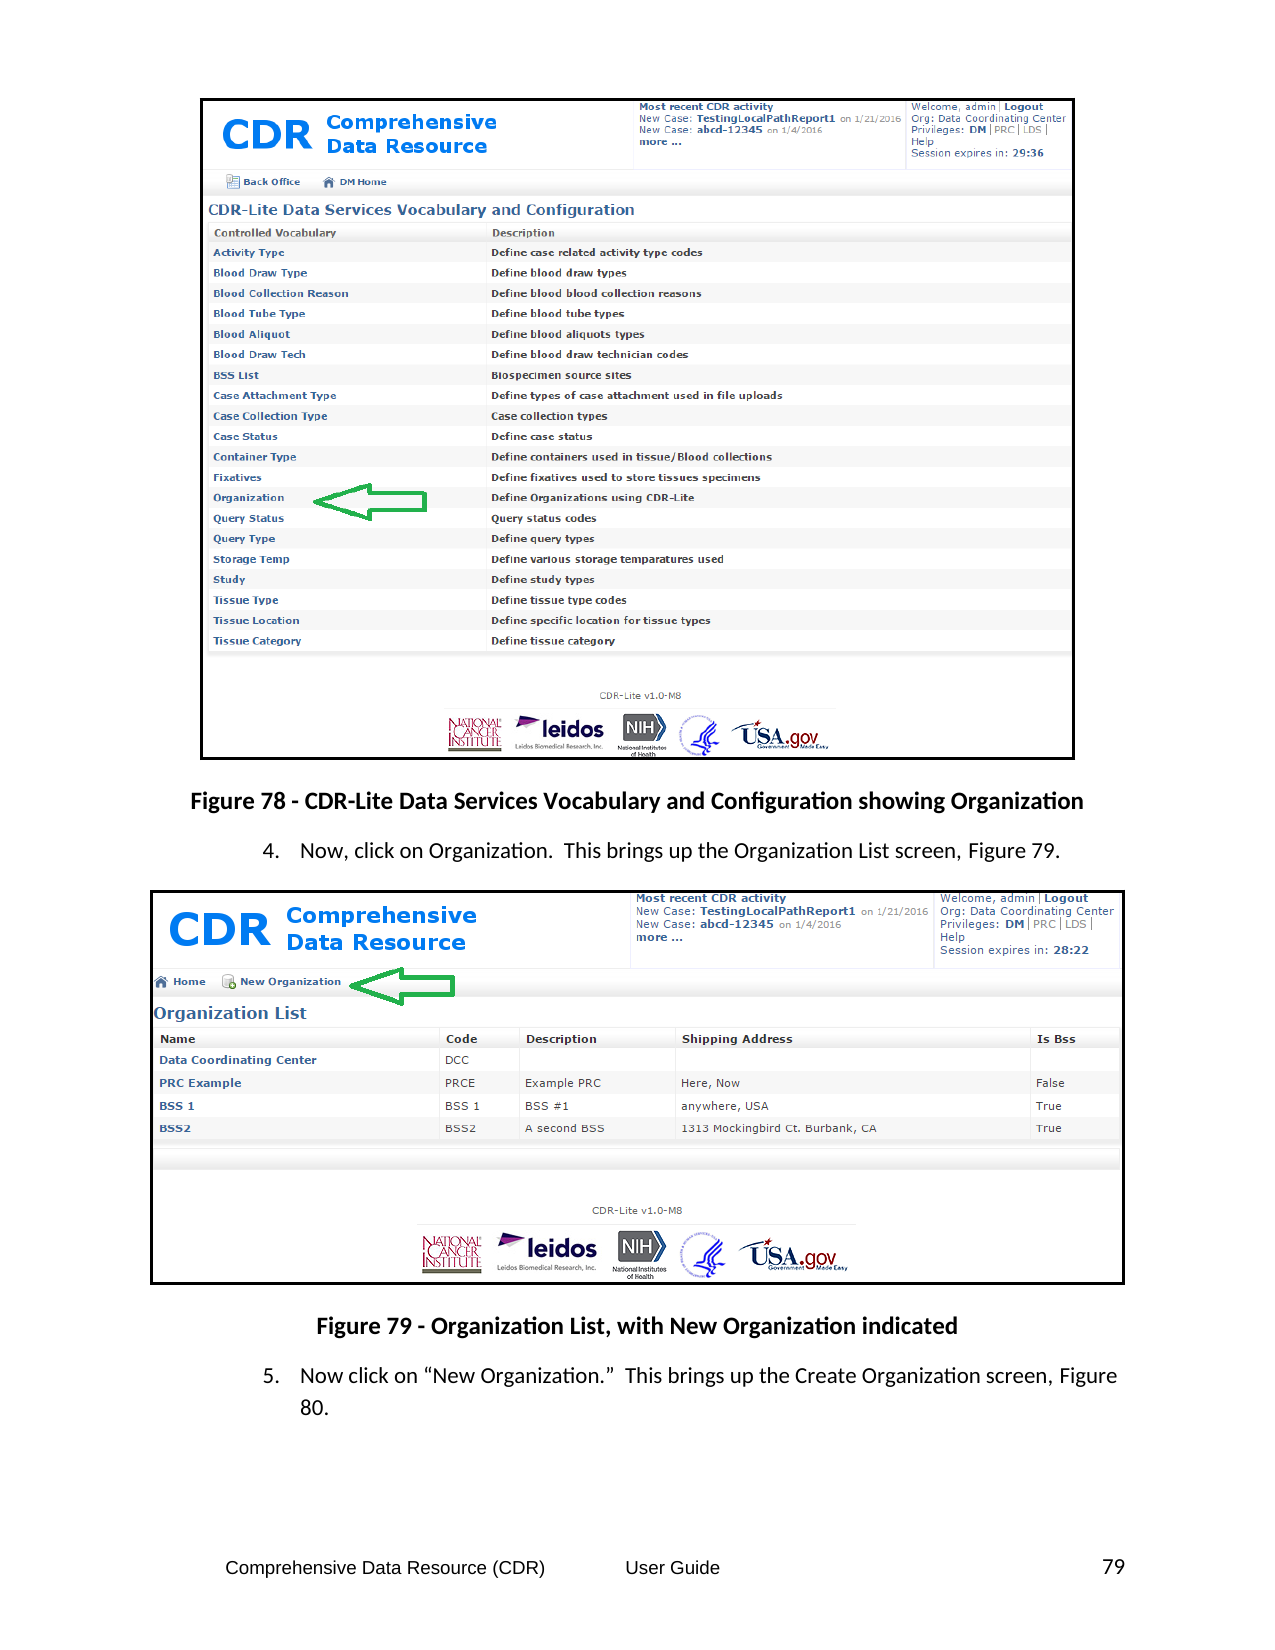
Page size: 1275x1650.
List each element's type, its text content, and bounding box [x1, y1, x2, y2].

list Now click on “New Organization.” This brings up the Create Organization screen, Figure 80. [262, 1361, 1125, 1421]
text Figure 78 - CDR-Lite Data Services Vocabulary and Configuration showing Organization [150, 785, 1125, 816]
list Now, click on Organization. This brings up the Organization List screen, Figure 79. [262, 837, 1125, 864]
picture [153, 893, 1122, 1282]
picture [203, 101, 1072, 757]
text Figure 79 - Organization List, with New Organization indicated [150, 1310, 1125, 1340]
